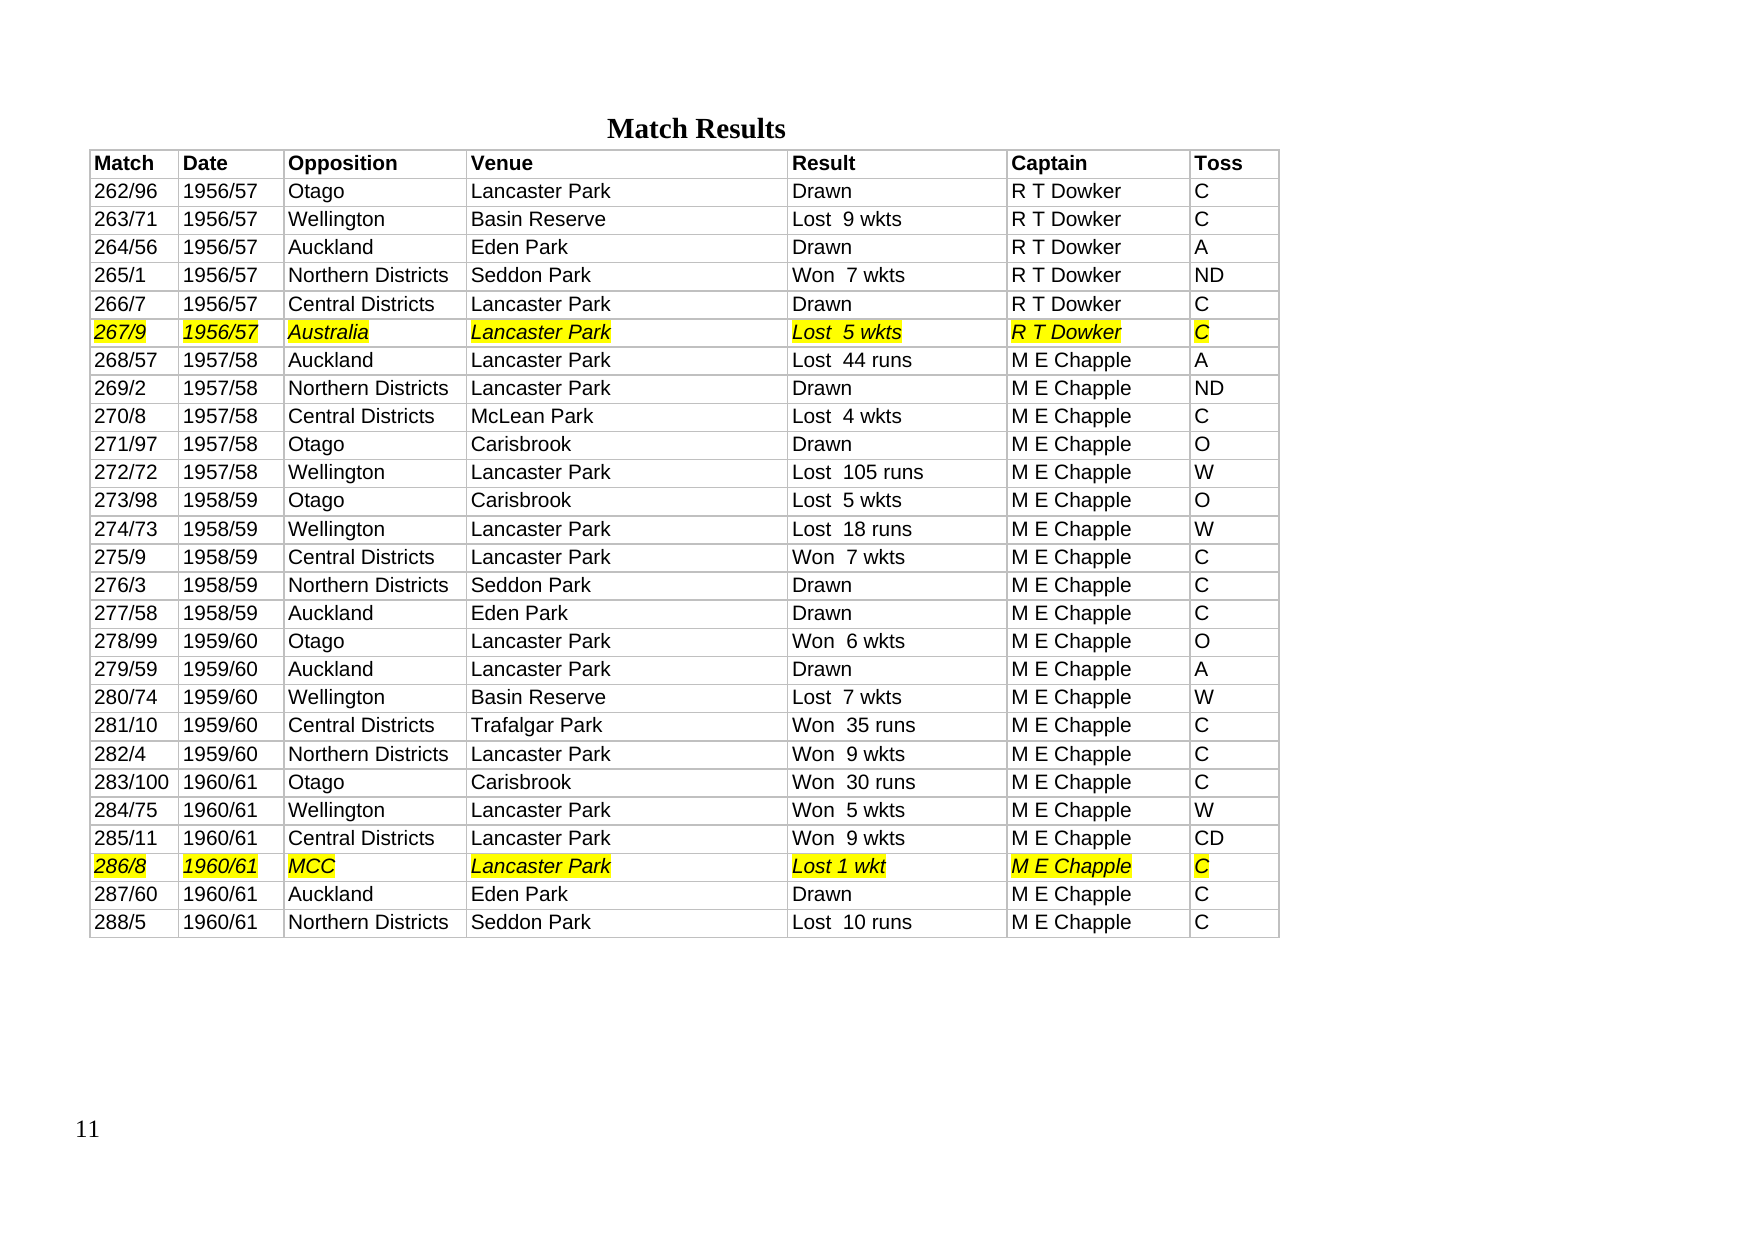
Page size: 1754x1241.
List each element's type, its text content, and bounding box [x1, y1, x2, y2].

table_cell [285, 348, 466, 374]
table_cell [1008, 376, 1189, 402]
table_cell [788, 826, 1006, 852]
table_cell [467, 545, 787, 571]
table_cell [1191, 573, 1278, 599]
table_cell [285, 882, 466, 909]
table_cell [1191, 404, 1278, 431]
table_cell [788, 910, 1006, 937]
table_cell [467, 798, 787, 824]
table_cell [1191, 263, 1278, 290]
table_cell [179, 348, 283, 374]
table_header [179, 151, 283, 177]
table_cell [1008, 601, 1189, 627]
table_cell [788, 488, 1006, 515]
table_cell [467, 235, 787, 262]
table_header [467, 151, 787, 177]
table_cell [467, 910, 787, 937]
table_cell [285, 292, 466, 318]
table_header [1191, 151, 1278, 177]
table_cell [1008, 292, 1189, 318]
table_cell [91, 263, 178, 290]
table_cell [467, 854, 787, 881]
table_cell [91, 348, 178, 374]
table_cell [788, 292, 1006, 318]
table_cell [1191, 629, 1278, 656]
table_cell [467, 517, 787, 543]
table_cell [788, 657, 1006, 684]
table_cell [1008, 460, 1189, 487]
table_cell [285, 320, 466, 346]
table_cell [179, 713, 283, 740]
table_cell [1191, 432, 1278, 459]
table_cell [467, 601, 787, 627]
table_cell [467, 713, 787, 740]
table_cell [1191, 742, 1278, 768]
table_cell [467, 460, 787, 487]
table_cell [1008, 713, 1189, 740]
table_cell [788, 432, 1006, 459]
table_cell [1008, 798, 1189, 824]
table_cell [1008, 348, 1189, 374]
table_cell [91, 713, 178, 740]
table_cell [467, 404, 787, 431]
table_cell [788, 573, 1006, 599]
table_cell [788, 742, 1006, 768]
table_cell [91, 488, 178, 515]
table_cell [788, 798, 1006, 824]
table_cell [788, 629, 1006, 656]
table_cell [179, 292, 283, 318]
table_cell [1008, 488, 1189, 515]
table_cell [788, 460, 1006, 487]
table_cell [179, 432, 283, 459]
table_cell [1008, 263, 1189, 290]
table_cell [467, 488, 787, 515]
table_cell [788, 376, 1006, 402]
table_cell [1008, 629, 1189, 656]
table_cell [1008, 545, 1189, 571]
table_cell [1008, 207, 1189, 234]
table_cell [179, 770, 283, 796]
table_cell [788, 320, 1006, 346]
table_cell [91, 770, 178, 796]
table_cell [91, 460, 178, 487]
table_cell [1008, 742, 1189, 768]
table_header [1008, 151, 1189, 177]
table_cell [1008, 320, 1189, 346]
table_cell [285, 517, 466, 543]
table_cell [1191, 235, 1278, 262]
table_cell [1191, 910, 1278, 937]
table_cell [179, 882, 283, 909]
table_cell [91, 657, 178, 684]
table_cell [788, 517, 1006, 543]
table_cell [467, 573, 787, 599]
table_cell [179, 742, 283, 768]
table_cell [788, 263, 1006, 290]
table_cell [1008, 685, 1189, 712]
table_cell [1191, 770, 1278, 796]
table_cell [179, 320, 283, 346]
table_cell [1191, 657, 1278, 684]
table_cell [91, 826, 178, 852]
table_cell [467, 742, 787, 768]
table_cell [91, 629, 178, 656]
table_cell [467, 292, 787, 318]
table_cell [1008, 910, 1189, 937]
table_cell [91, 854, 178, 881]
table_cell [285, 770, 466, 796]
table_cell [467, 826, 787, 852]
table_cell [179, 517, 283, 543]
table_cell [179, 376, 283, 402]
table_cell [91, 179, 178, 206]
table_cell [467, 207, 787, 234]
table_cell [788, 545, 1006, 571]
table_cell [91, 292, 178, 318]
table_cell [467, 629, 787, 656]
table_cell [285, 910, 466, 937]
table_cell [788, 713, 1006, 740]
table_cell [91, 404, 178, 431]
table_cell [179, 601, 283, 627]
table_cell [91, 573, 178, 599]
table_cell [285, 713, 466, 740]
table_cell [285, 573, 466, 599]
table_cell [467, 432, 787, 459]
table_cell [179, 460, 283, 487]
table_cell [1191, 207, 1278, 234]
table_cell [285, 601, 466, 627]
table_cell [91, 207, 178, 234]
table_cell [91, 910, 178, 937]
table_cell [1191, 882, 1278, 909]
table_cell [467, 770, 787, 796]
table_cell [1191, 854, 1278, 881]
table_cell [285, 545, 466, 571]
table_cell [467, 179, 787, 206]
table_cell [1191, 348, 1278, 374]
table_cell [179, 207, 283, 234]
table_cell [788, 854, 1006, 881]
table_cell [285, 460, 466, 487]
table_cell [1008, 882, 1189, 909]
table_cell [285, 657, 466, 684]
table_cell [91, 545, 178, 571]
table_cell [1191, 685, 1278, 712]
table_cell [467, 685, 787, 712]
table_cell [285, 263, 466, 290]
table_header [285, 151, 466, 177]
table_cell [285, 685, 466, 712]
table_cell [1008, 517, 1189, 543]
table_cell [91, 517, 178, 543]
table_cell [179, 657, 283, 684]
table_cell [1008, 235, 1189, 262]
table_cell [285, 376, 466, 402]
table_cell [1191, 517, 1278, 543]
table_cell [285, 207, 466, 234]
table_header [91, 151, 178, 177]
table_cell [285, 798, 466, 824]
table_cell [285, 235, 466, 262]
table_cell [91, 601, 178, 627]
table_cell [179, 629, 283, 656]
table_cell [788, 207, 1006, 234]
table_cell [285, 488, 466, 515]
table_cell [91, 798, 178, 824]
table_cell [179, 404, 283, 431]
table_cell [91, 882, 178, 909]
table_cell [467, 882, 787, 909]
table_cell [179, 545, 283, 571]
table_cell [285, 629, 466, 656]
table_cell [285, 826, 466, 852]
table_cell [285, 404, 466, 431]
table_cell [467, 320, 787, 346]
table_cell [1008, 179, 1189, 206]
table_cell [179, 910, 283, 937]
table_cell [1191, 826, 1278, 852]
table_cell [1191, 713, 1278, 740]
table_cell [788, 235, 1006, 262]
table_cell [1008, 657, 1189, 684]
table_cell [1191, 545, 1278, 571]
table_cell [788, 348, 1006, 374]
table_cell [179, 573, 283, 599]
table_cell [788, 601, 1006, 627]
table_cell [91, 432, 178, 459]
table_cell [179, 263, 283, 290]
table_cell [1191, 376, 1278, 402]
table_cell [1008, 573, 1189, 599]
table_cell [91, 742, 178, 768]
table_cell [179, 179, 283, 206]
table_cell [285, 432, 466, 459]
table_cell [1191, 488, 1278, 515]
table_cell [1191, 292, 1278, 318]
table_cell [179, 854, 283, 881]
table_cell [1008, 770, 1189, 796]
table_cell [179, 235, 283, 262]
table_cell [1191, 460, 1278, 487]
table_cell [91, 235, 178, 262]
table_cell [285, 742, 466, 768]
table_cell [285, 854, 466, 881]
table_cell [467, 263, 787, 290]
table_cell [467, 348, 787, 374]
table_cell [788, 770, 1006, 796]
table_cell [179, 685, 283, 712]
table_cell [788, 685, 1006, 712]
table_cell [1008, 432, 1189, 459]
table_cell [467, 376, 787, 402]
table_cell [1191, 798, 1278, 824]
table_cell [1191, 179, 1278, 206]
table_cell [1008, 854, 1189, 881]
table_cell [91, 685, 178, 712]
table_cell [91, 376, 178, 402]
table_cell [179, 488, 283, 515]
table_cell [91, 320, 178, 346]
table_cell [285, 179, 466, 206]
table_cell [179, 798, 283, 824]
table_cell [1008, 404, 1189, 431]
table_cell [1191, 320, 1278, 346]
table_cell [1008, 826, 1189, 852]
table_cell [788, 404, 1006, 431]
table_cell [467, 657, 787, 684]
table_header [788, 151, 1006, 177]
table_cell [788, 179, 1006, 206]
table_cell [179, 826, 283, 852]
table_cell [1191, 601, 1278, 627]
text Match Results [525, 111, 1679, 144]
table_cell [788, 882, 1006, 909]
